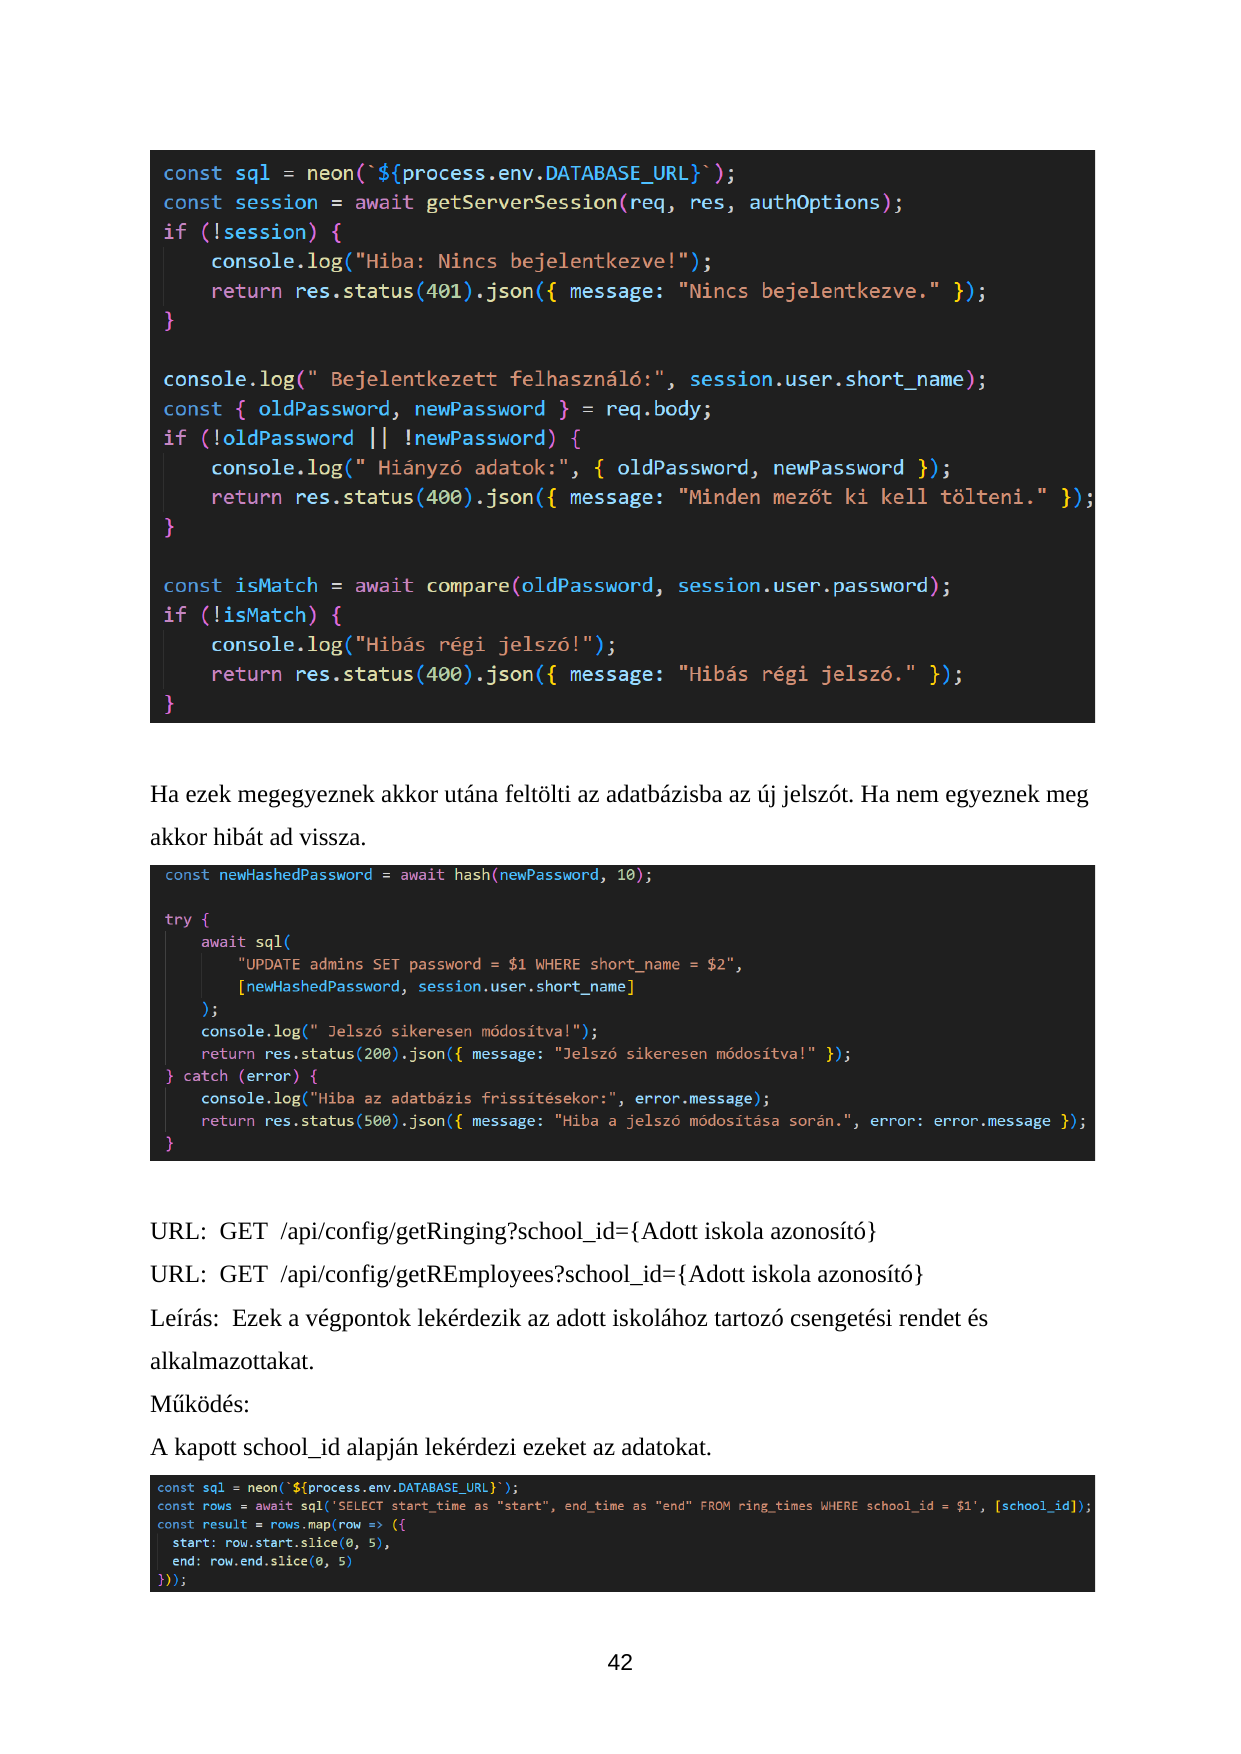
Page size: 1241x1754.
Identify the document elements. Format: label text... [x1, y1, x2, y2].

text Ha ezek megegyeznek akkor utána feltölti az adatbázisba az új jelszót. Ha nem egyeznek meg akkor hibát ad vissza. [150, 736, 1090, 851]
text Működés: [150, 1389, 1090, 1418]
picture [150, 1475, 1096, 1592]
text URL: GET /api/config/getREmployees?school_id={Adott iskola azonosító} [150, 1259, 1090, 1288]
text Leírás: Ezek a végpontok lekérdezik az adott iskolához tartozó csengetési rendet és alkalmazottakat. [150, 1303, 1090, 1374]
text A kapott school_id alapján lekérdezi ezeket az adatokat. [150, 1432, 1090, 1461]
picture [150, 150, 1096, 723]
text URL: GET /api/config/getRinging?school_id={Adott iskola azonosító} [150, 1216, 1090, 1245]
picture [150, 865, 1096, 1161]
